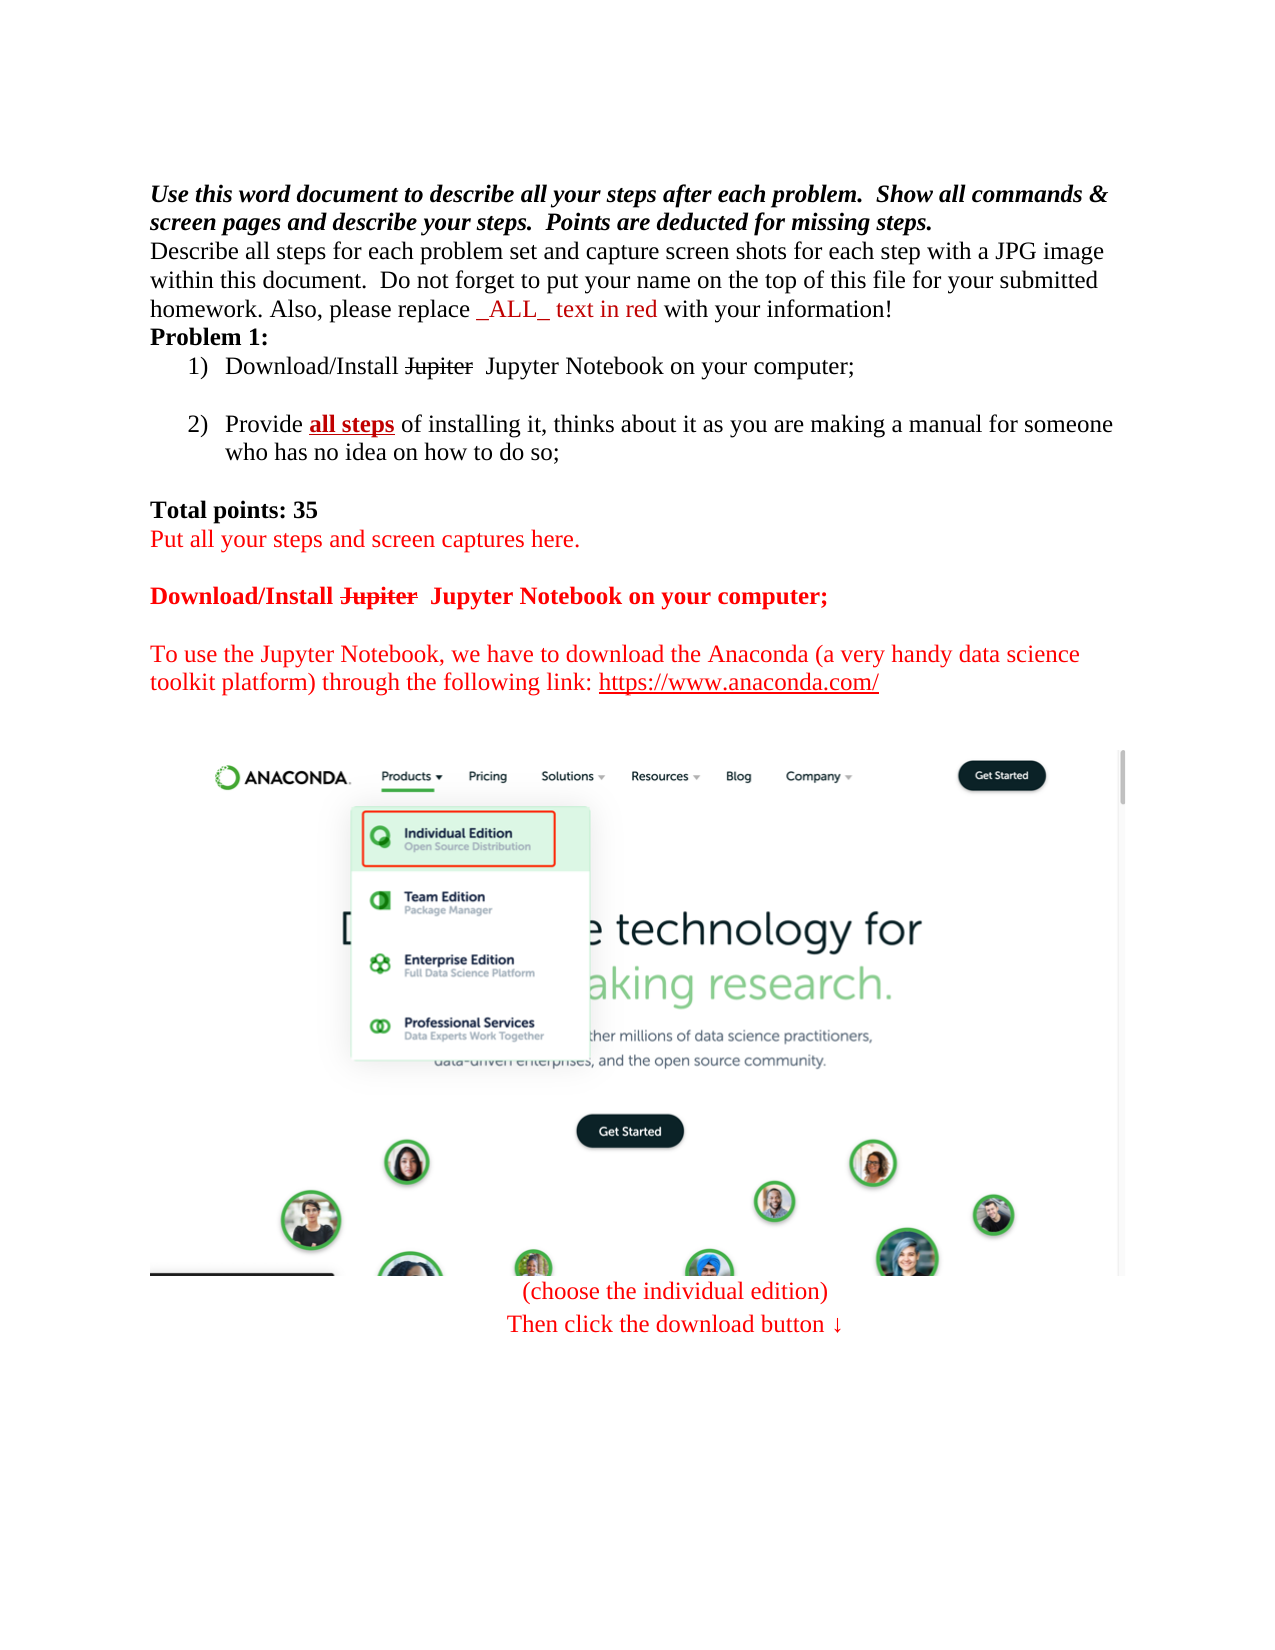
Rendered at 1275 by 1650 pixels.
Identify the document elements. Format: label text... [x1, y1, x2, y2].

list Provide all steps of installing it, thinks about it as you are making a manual for someone who has no idea on how to do so; [187, 409, 1125, 466]
text To use the Jupyter Notebook, we have to download the Anaconda (a very handy data science toolkit platform) through the following link: https://www.anaconda.com/ [150, 639, 1125, 696]
text Use this word document to describe all your steps after each problem. Show all commands & screen pages and describe your steps. Points are deducted for missing steps. [150, 179, 1125, 236]
list Then click the download button ↓ [225, 1309, 1125, 1338]
text Problem 1: [150, 322, 1125, 351]
list Download/Install Jupiter Jupyter Notebook on your computer; [187, 351, 1125, 380]
text Download/Install Jupiter Jupyter Notebook on your computer; [150, 581, 1125, 610]
picture [150, 750, 1125, 1276]
text Put all your steps and screen captures here. [150, 524, 1125, 552]
list (choose the individual edition) [225, 1276, 1125, 1305]
text Total points: 35 [150, 495, 1125, 524]
text Describe all steps for each problem set and capture screen shots for each step with a JPG image within this document. Do not forget to put your name on the top of this file for your submitted homework. Also, please replace _ALL_ text in red with your information! [150, 236, 1125, 322]
